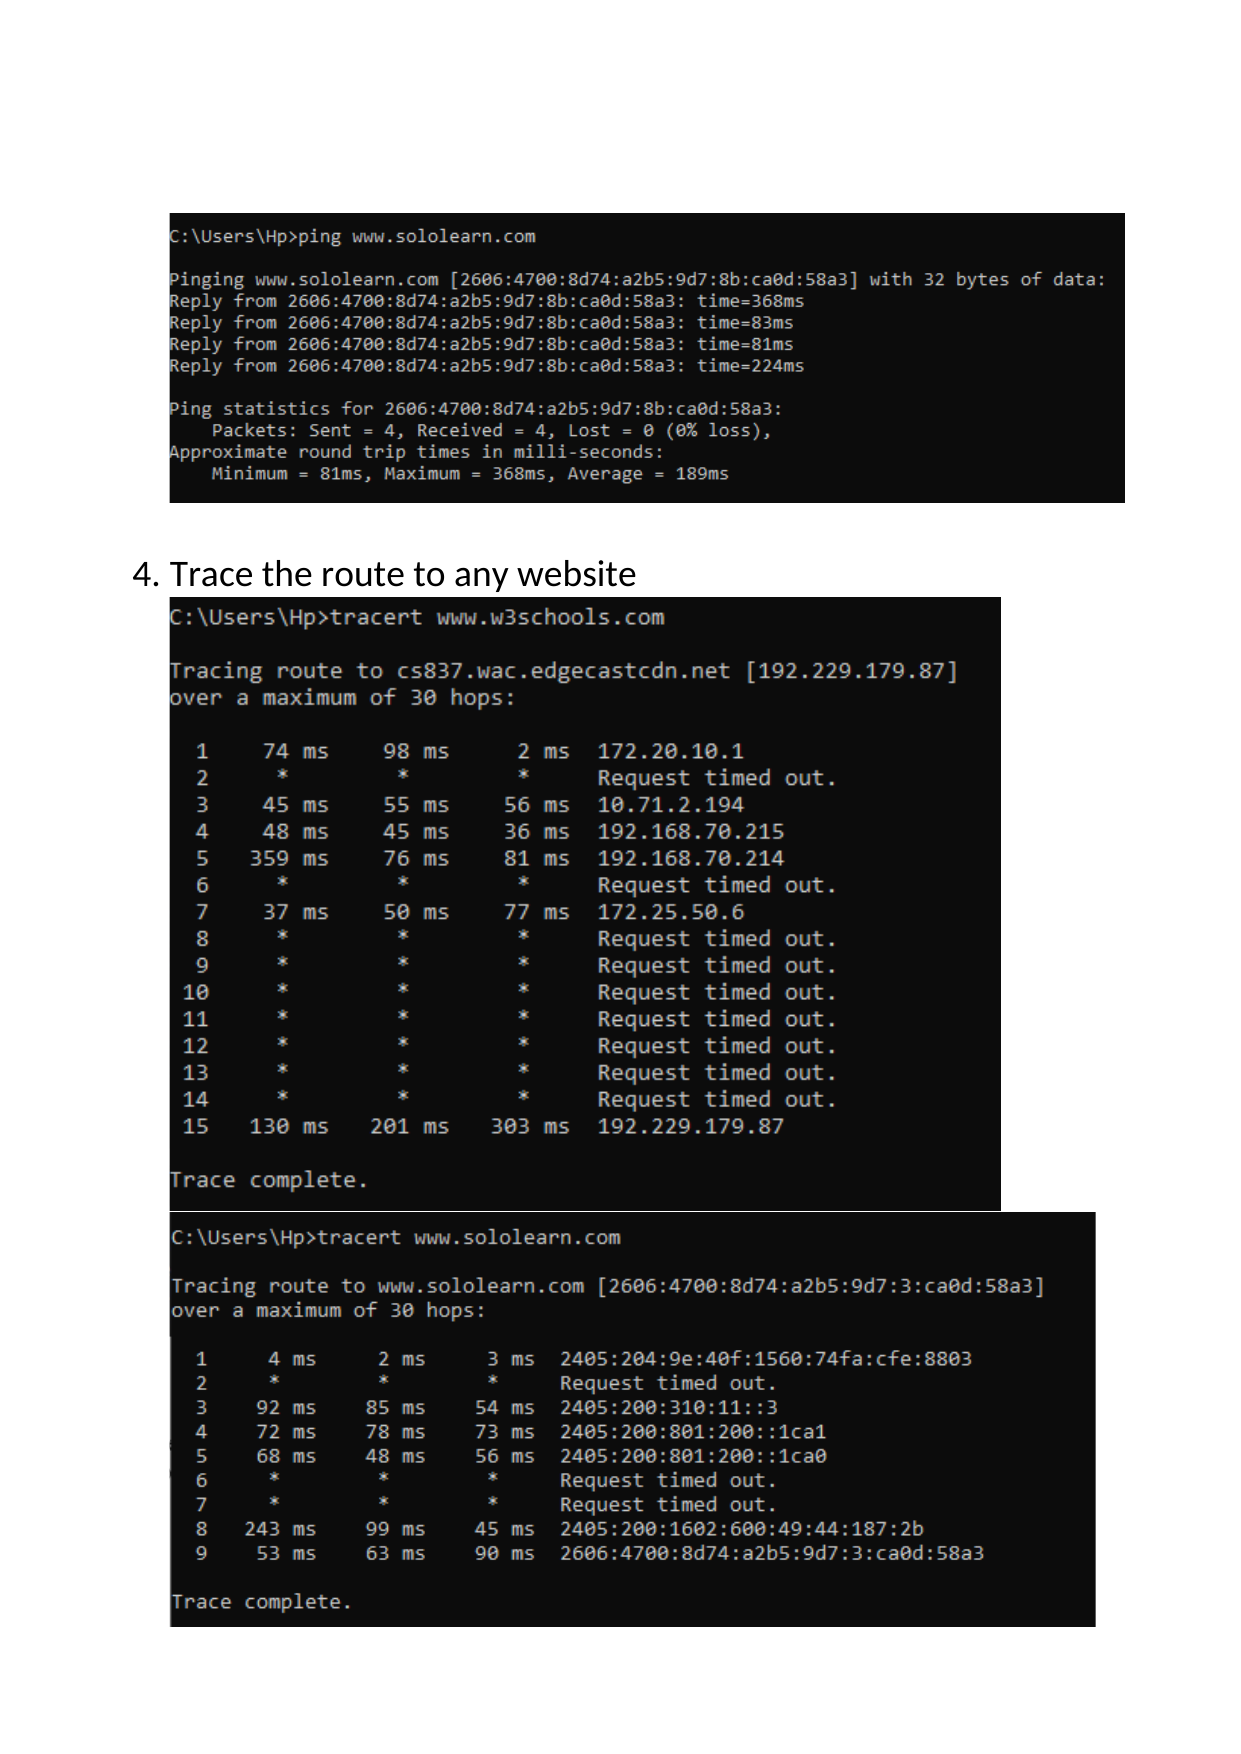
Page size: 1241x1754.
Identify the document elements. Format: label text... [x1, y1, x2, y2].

picture [169, 597, 1001, 1211]
picture [169, 1212, 1096, 1627]
picture [169, 213, 1125, 503]
list Trace the route to any website [132, 550, 1147, 596]
